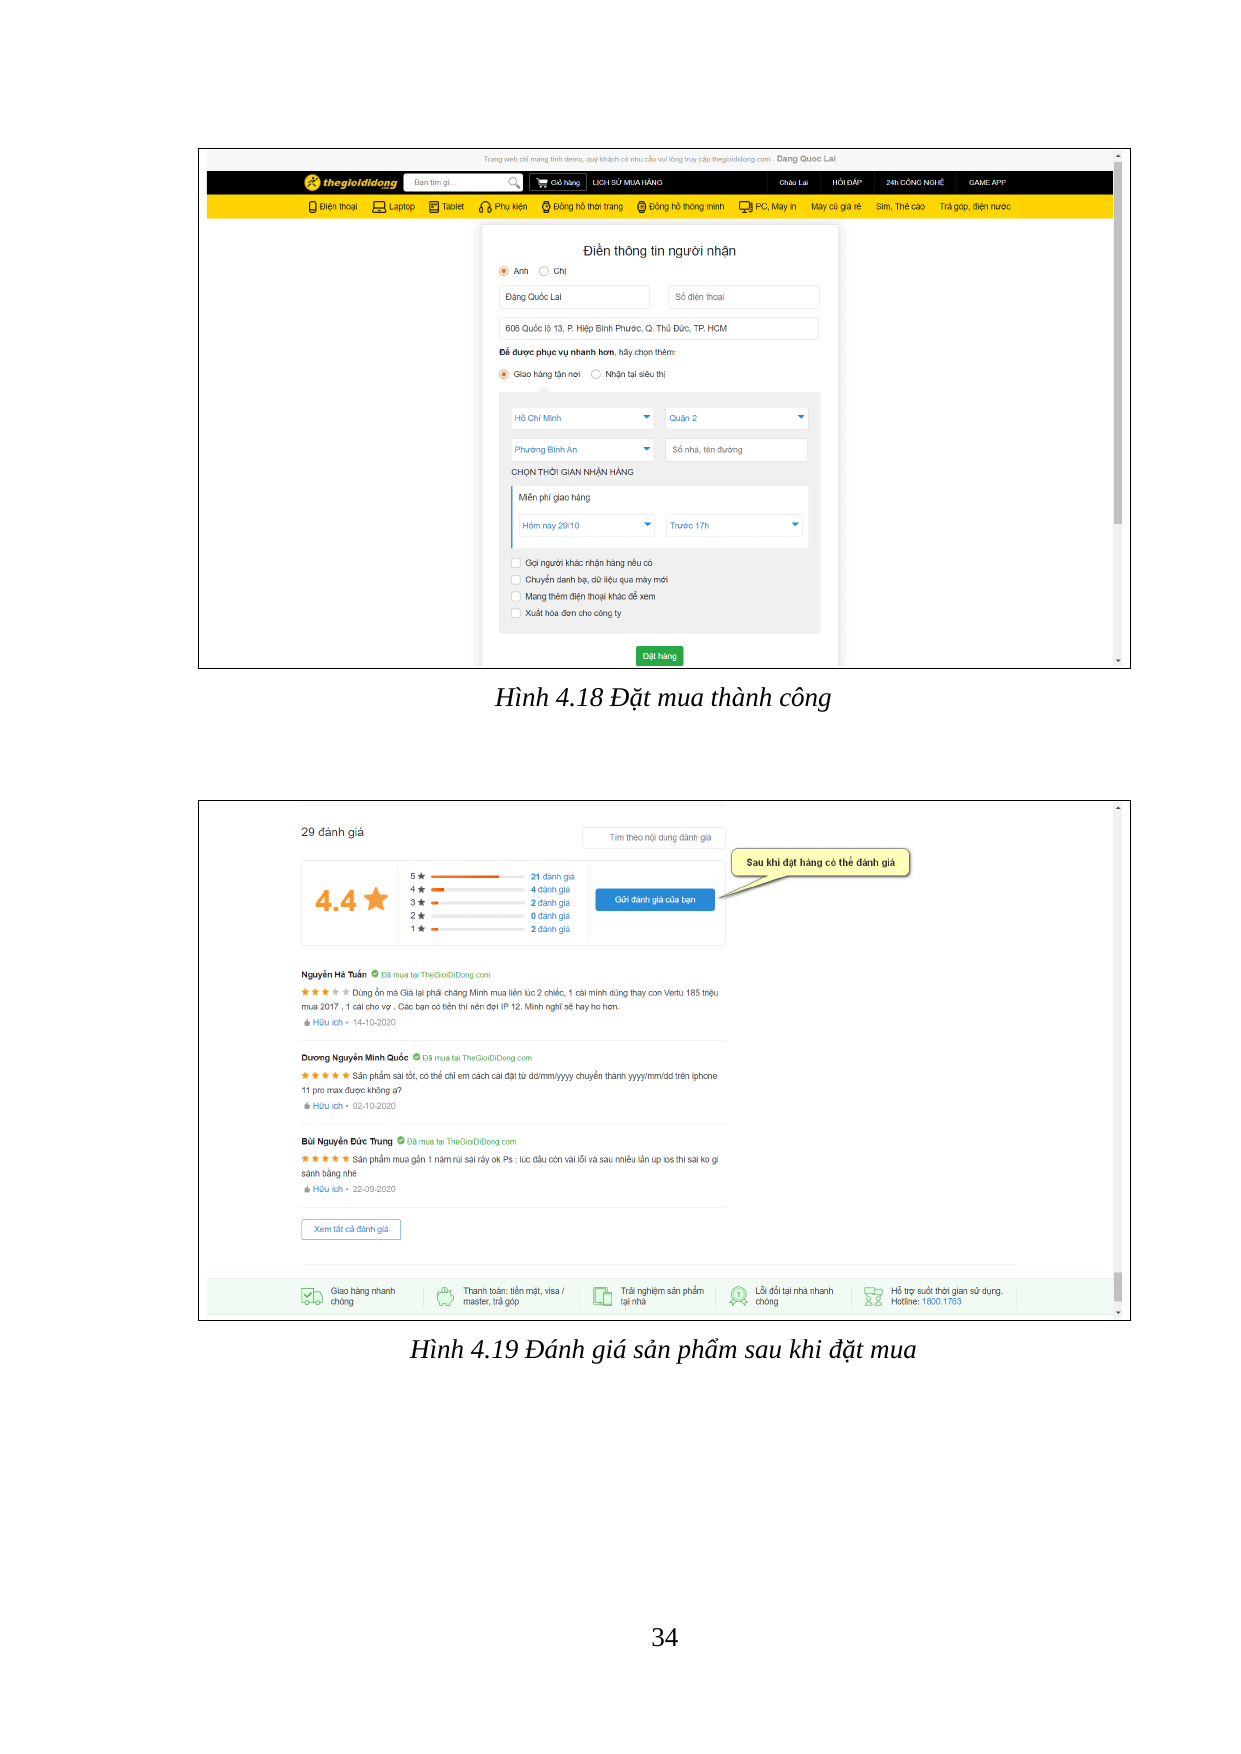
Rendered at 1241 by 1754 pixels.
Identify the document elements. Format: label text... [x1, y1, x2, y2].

picture [206, 150, 1123, 666]
picture [206, 802, 1123, 1318]
